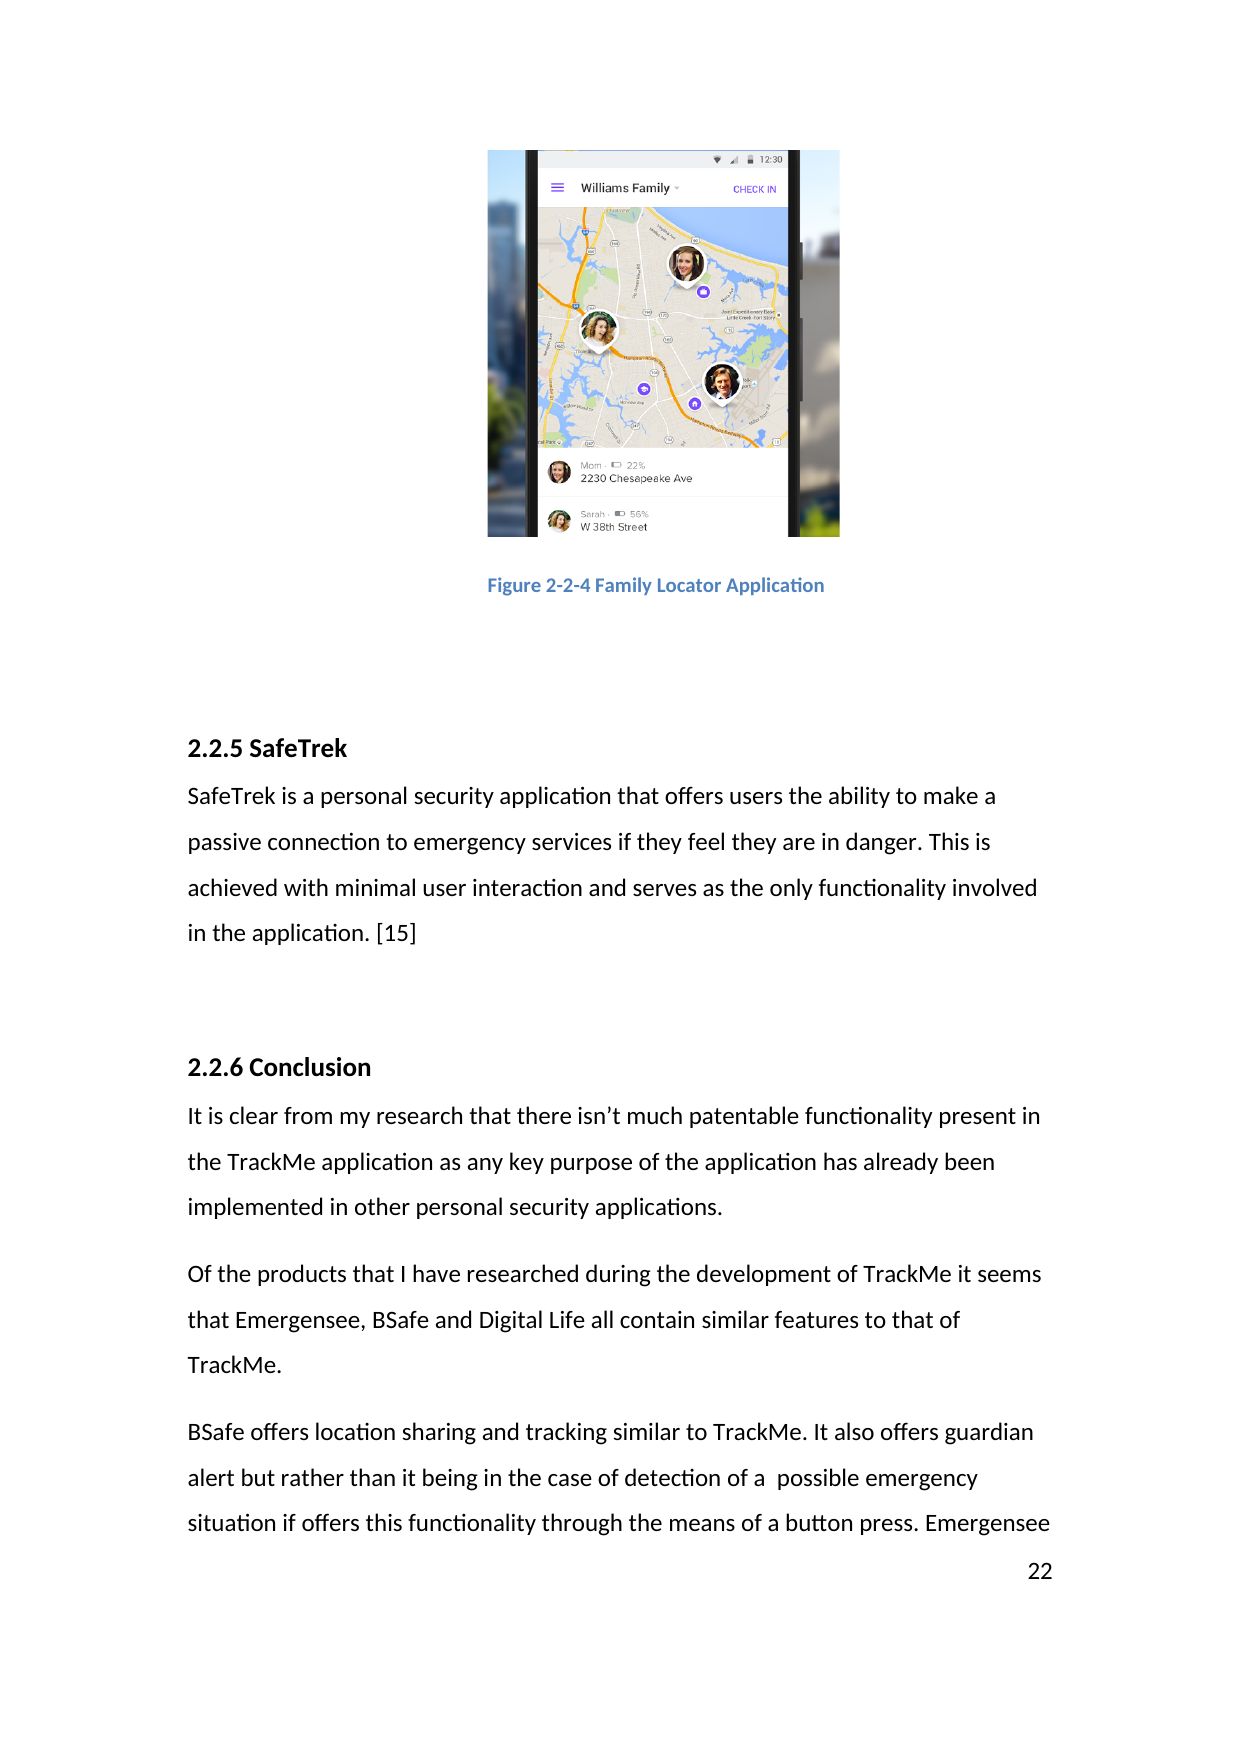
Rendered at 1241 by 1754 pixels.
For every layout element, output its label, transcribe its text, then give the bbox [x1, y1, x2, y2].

subtitle 2.2.5 SafeTrek [187, 731, 1053, 764]
text It is clear from my research that there isn’t much patentable functionality present in the TrackMe application as any key purpose of the application has already been implemented in other personal security applications. [187, 1100, 1053, 1222]
text SafeTrek is a personal security application that offers users the ability to make a passive connection to emergency services if they feel they are in danger. This is achieved with minimal user interaction and serves as the only functionality involved in the application. [15] [187, 780, 1053, 948]
text Figure 2-2-4 Family Locator Application [412, 572, 1053, 598]
subtitle 2.2.6 Conclusion [187, 1051, 1053, 1083]
picture [487, 150, 840, 537]
text Of the products that I have researched during the development of TrackMe it seems that Emergensee, BSafe and Digital Life all contain similar features to that of TrackMe. [187, 1258, 1053, 1380]
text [187, 1416, 1053, 1538]
